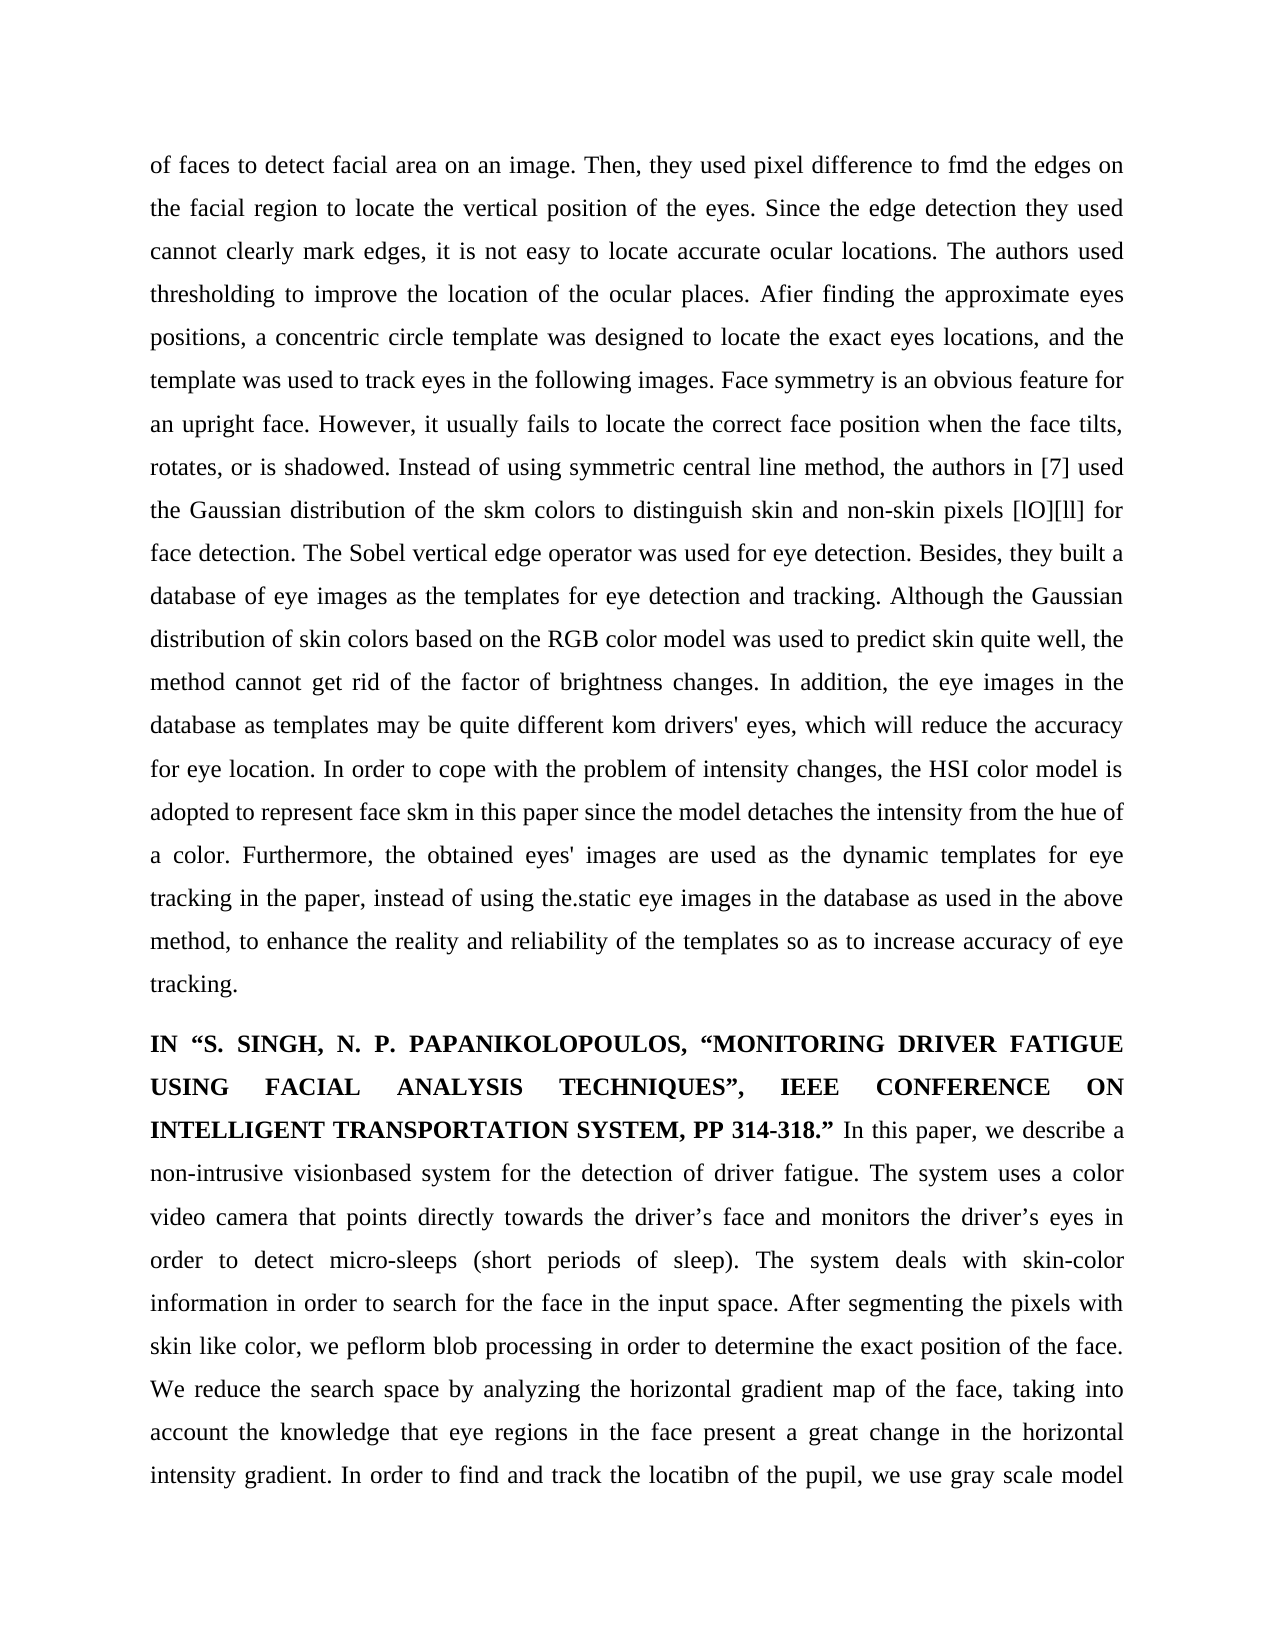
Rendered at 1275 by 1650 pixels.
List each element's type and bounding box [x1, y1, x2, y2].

text [150, 1029, 1125, 1489]
text [150, 150, 1125, 998]
